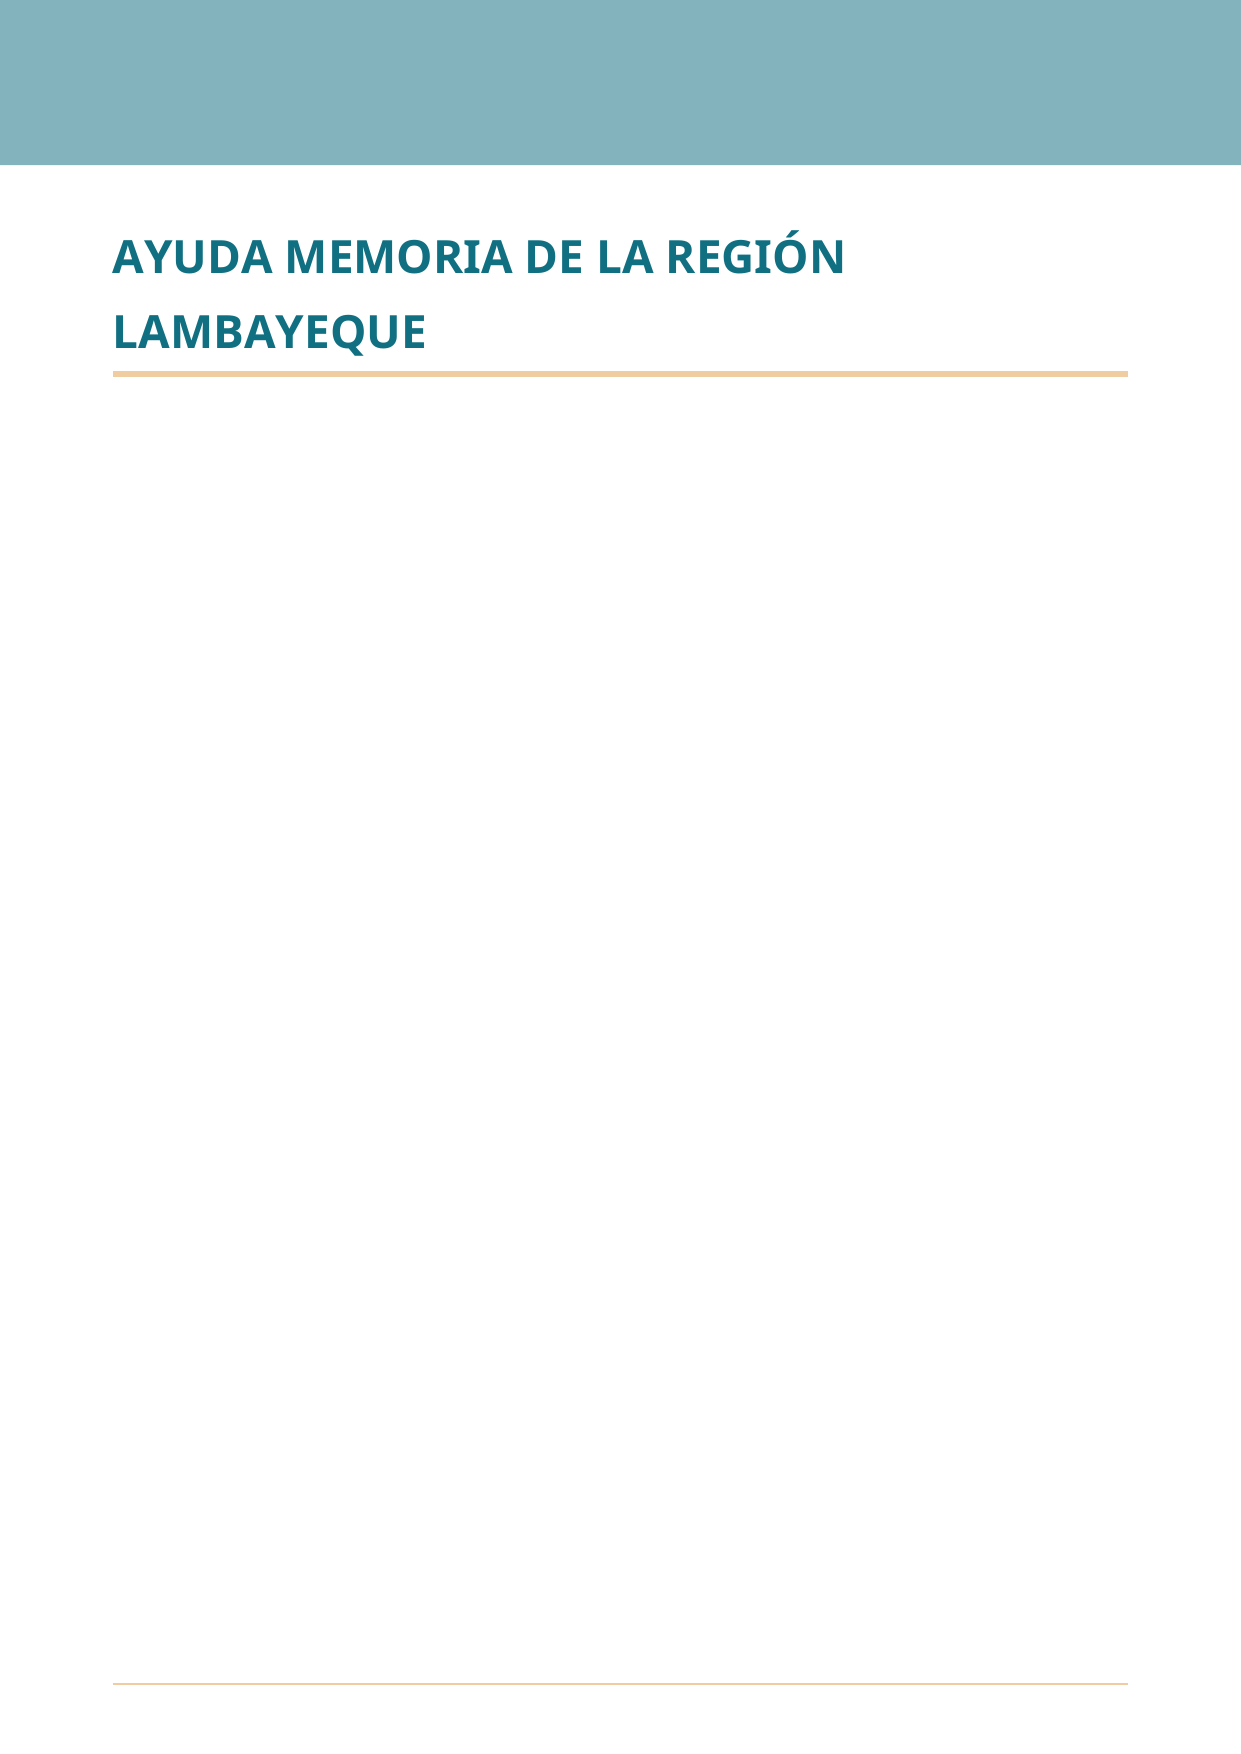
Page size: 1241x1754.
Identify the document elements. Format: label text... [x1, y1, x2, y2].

subtitle AYUDA MEMORIA DE LA REGIÓN LAMBAYEQUE [112, 225, 1128, 377]
